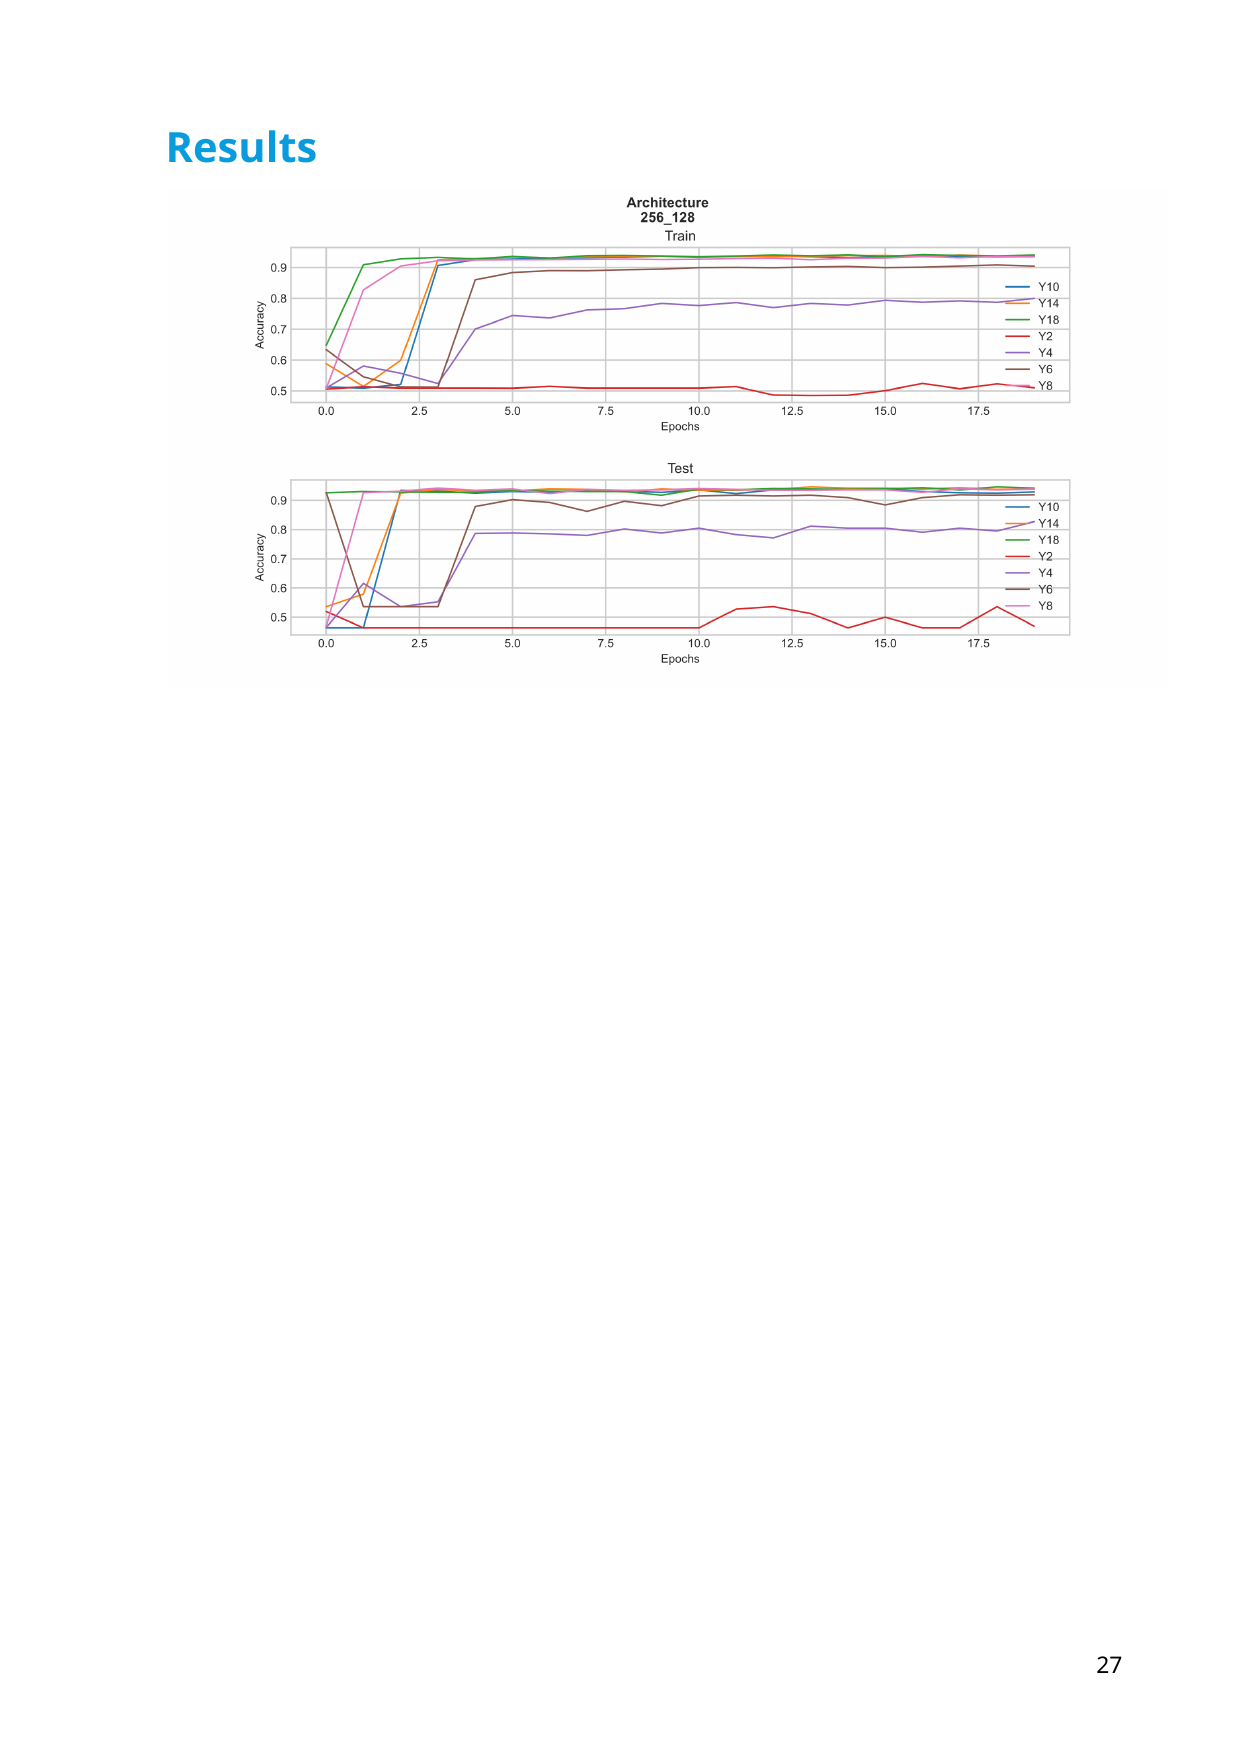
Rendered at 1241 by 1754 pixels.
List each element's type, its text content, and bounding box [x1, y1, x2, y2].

subtitle Results [118, 118, 1122, 175]
picture [165, 187, 1170, 690]
